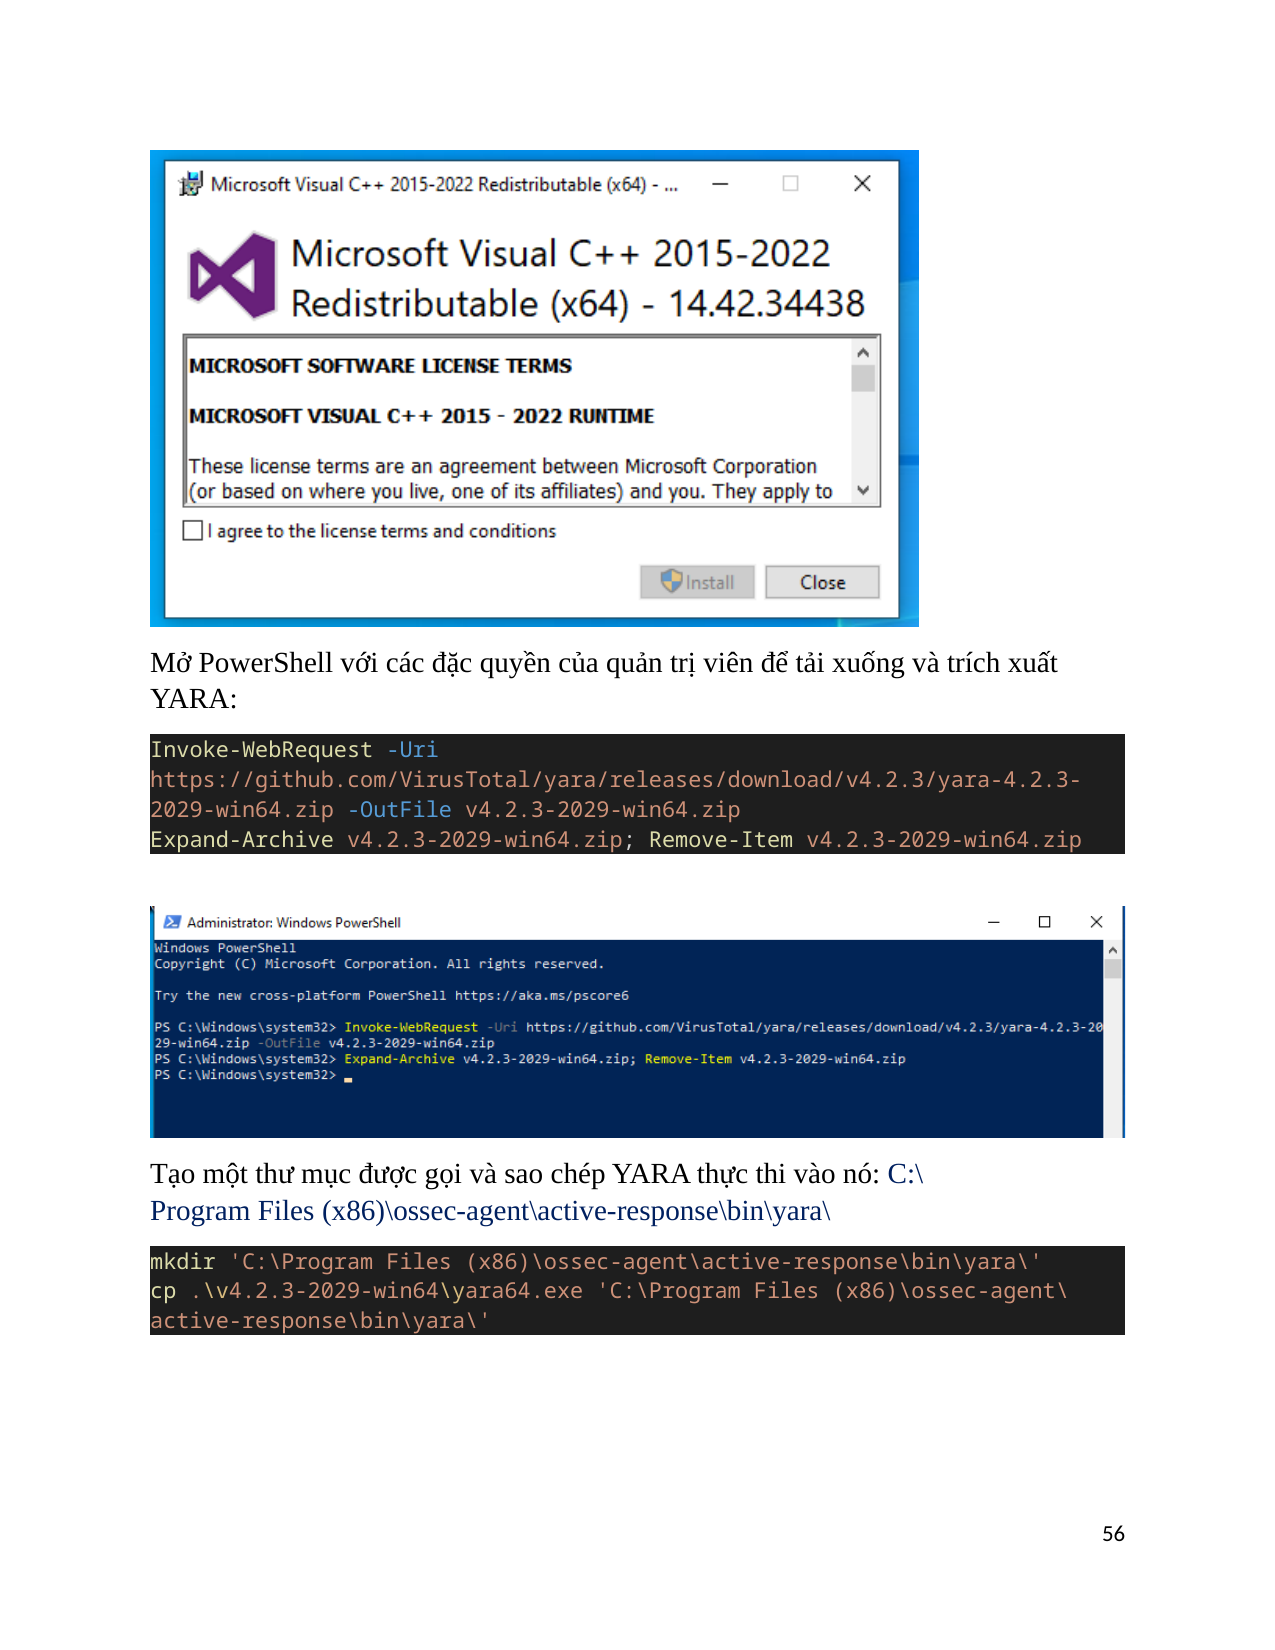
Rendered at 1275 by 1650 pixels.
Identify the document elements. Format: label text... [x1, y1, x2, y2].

picture [165, 150, 919, 627]
text cp .\v4.2.3-2029-win64\yara64.exe 'C:\Program Files (x86)\ossec-agent\active-response\bin\yara\' [150, 1275, 1125, 1335]
picture [150, 906, 1125, 1138]
text mkdir 'C:\Program Files (x86)\ossec-agent\active-response\bin\yara\' [150, 1246, 1125, 1275]
text Expand-Archive v4.2.3-2029-win64.zip; Remove-Item v4.2.3-2029-win64.zip [150, 824, 1125, 854]
text Tạo một thư mục được gọi và sao chép YARA thực thi vào nó: C:\Program Files (x86)\ossec-agent\active-response\bin\yara\ [150, 1157, 1125, 1226]
text Invoke-WebRequest -Uri https://github.com/VirusTotal/yara/releases/download/v4.2.3/yara-4.2.3-2029-win64.zip -OutFile v4.2.3-2029-win64.zip [150, 734, 1125, 824]
text Mở PowerShell với các đặc quyền của quản trị viên để tải xuống và trích xuất YARA: [150, 646, 1125, 715]
